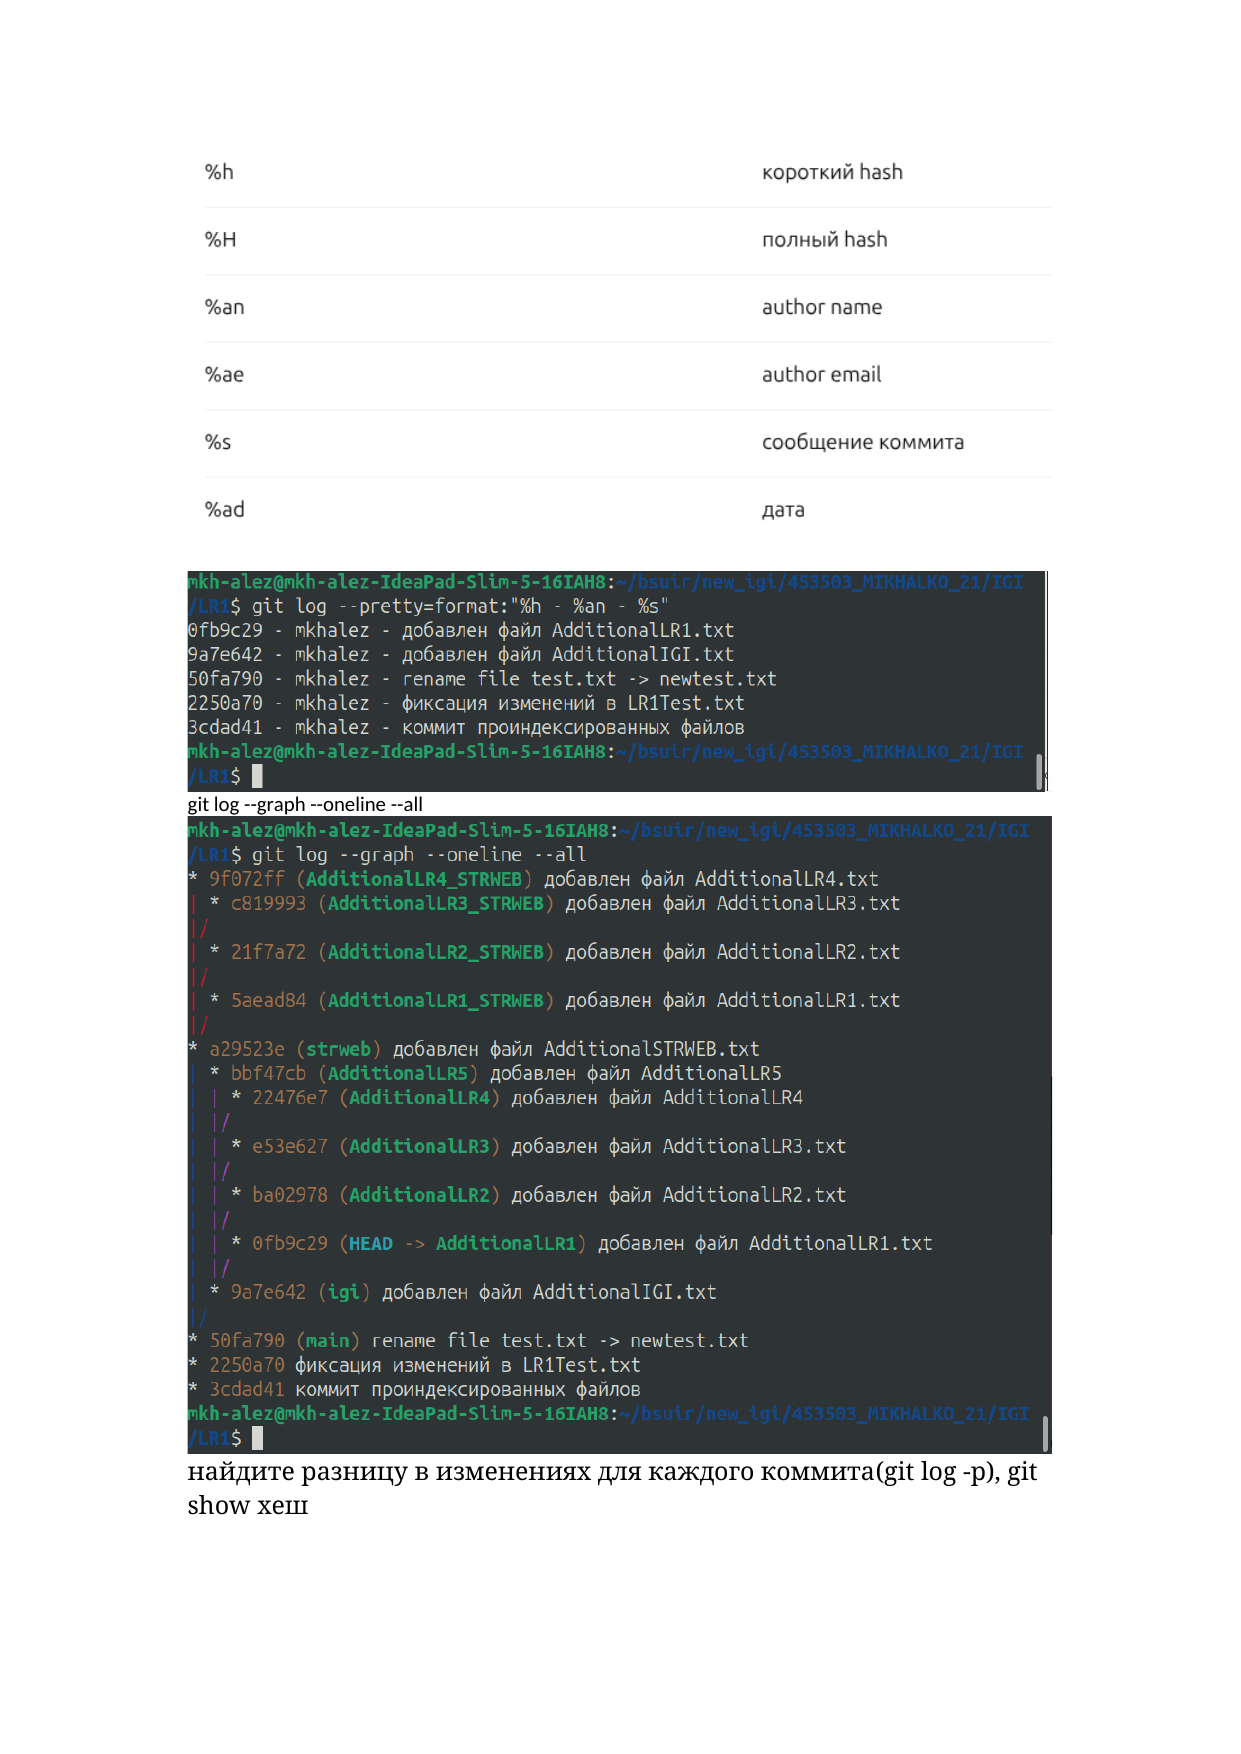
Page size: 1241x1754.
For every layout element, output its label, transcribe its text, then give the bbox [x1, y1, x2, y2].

text найдите разницу в изменениях для каждого коммита(git log -p), git show хеш [187, 1454, 1053, 1522]
text git log --graph --oneline --all [187, 792, 1053, 816]
picture [187, 816, 1053, 1454]
picture [187, 150, 1053, 792]
